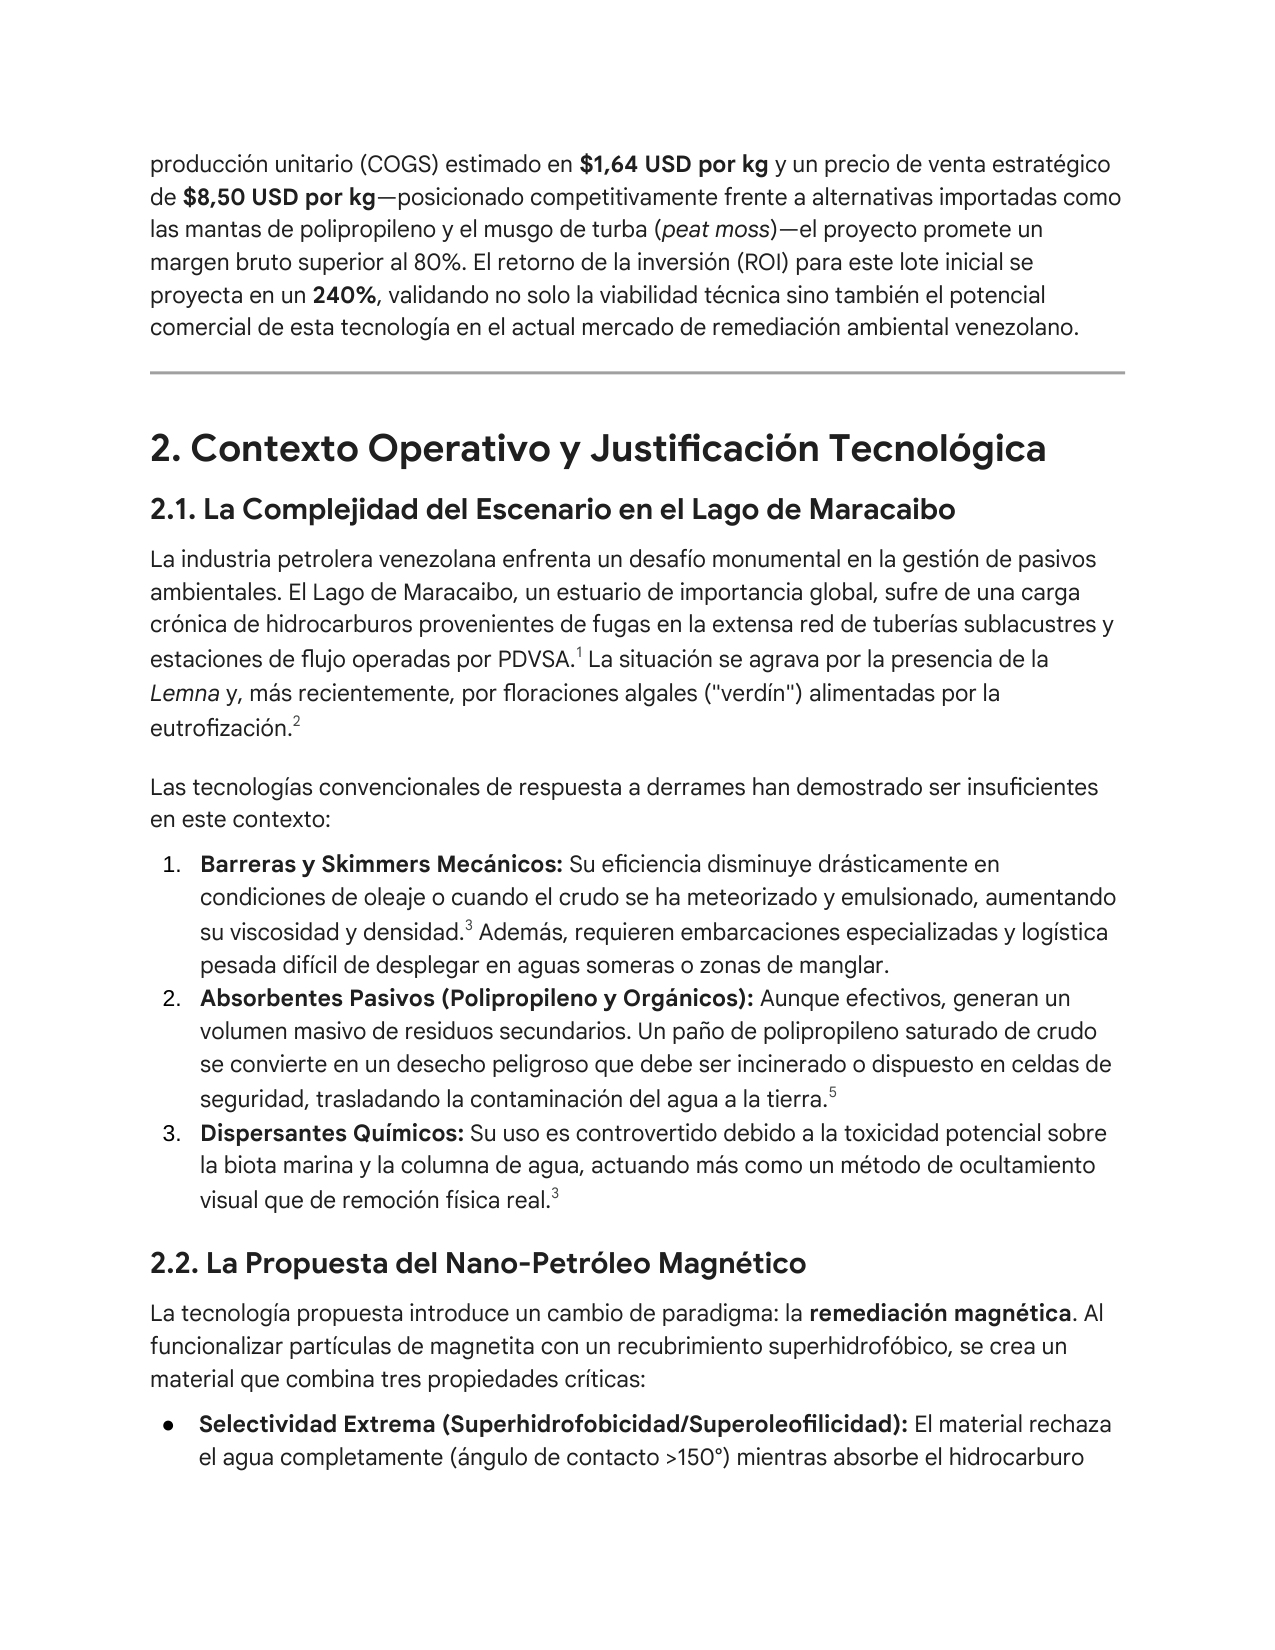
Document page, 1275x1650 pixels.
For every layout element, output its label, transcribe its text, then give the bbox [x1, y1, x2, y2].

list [161, 1410, 1125, 1472]
subtitle 2. Contexto Operativo y Justificación Tecnológica [150, 375, 1125, 472]
subtitle 2.2. La Propuesta del Nano-Petróleo Magnético [150, 1245, 1125, 1282]
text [150, 150, 1125, 342]
list Barreras y Skimmers Mecánicos: Su eficiencia disminuye drásticamente en condiciones de oleaje o cuando el crudo se ha meteorizado y emulsionado, aumentando su viscosidad y densidad.3 Además, requieren embarcaciones especializadas y logística pesada difícil de desplegar en aguas someras o zonas de manglar. [162, 851, 1125, 981]
list Dispersantes Químicos: Su uso es controvertido debido a la toxicidad potencial sobre la biota marina y la columna de agua, actuando más como un método de ocultamiento visual que de remoción física real.3 [162, 1119, 1125, 1216]
text La industria petrolera venezolana enfrenta un desafío monumental en la gestión de pasivos ambientales. El Lago de Maracaibo, un estuario de importancia global, sufre de una carga crónica de hidrocarburos provenientes de fugas en la extensa red de tuberías sublacustres y estaciones de flujo operadas por PDVSA.1 La situación se agrava por la presencia de la Lemna y, más recientemente, por floraciones algales ("verdín") alimentadas por la eutrofización.2 [150, 545, 1125, 743]
subtitle 2.1. La Complejidad del Escenario en el Lago de Maracaibo [150, 491, 1125, 527]
list Absorbentes Pasivos (Polipropileno y Orgánicos): Aunque efectivos, generan un volumen masivo de residuos secundarios. Un paño de polipropileno saturado de crudo se convierte en un desecho peligroso que debe ser incinerado o dispuesto en celdas de seguridad, trasladando la contaminación del agua a la tierra.5 [162, 984, 1125, 1114]
text Las tecnologías convencionales de respuesta a derrames han demostrado ser insuficientes en este contexto: [150, 773, 1125, 834]
text La tecnología propuesta introduce un cambio de paradigma: la remediación magnética. Al funcionalizar partículas de magnetita con un recubrimiento superhidrofóbico, se crea un material que combina tres propiedades críticas: [150, 1299, 1125, 1394]
